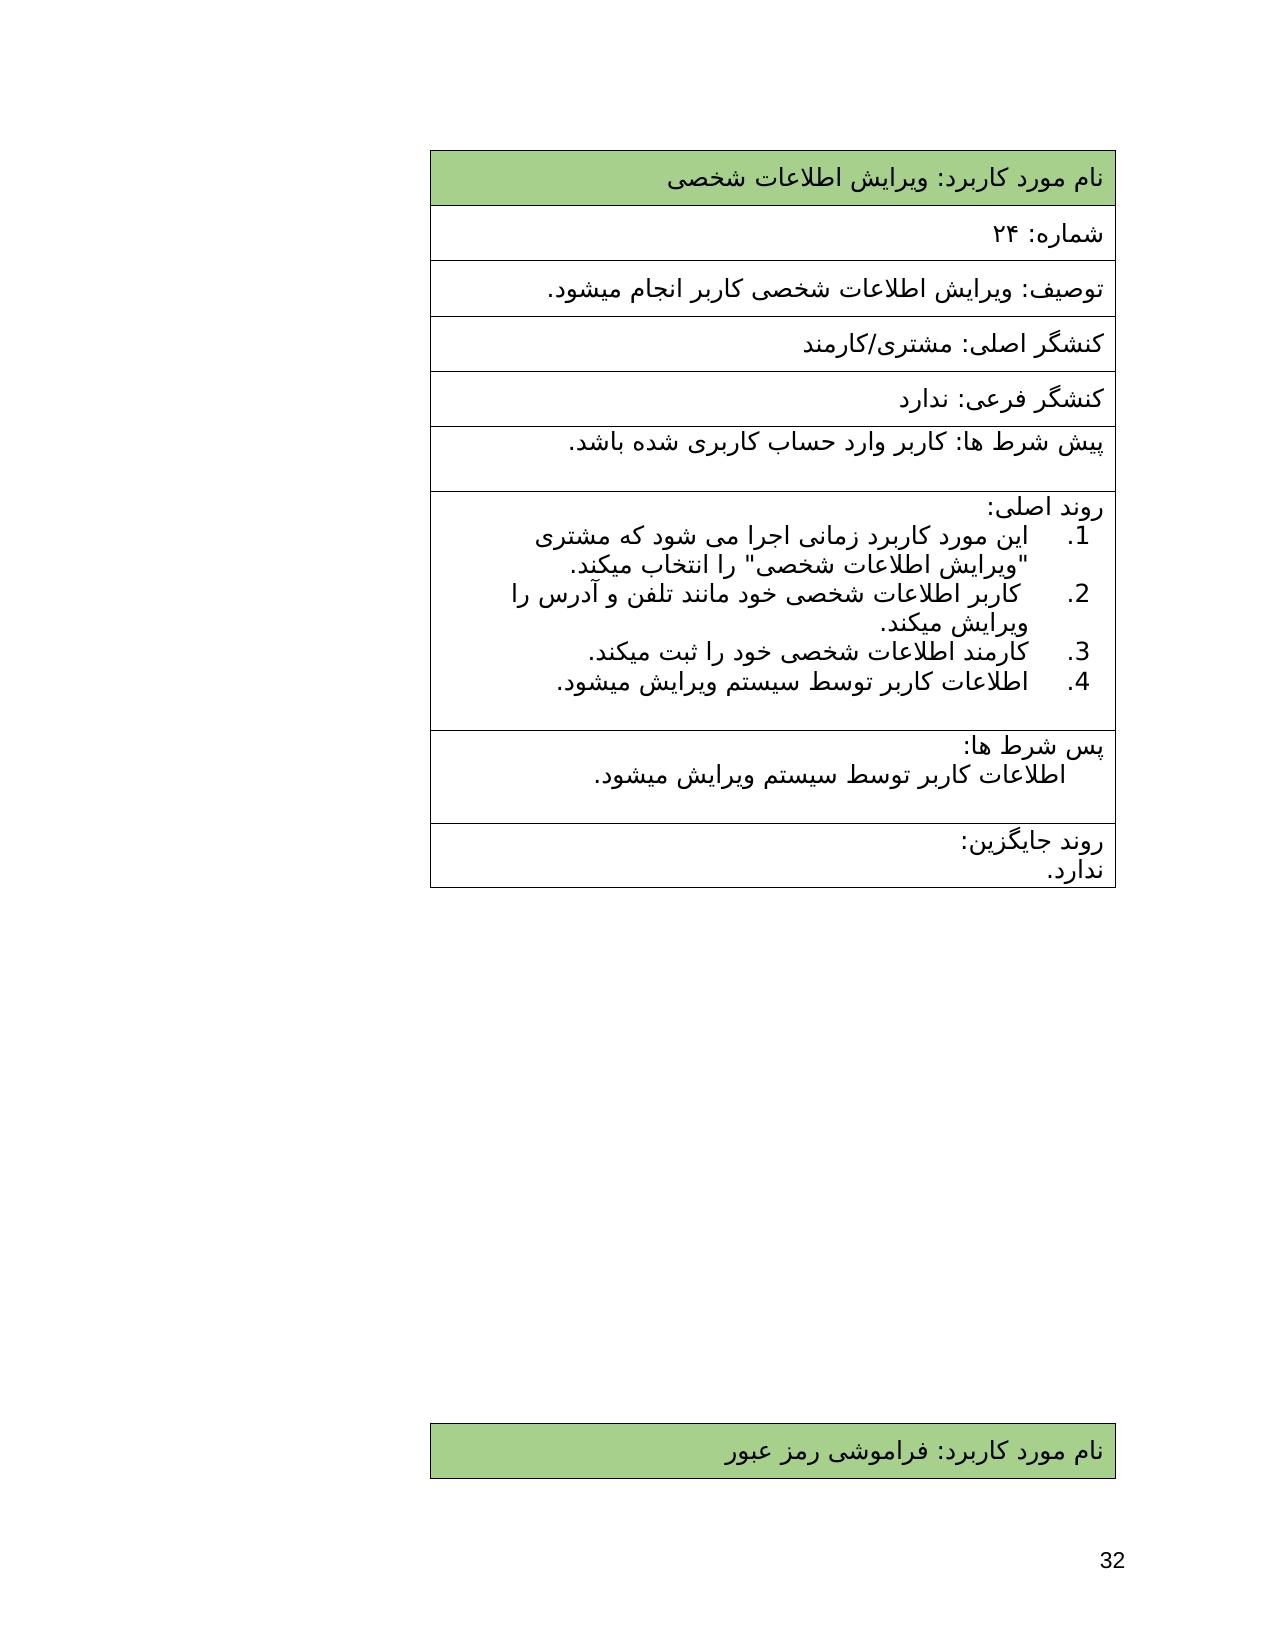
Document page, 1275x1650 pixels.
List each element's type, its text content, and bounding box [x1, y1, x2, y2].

table_header نام مورد کاربرد: فراموشی رمز عبور [431, 1424, 1115, 1478]
table_cell کنشگر فرعی: ندارد [431, 372, 1115, 426]
table_header نام مورد کاربرد: ویرایش اطلاعات شخصی [431, 151, 1115, 205]
table_cell شماره: ۲۴ [431, 206, 1115, 260]
table_cell کنشگر اصلی: مشتری/کارمند [431, 317, 1115, 371]
table_cell توصیف: ویرایش اطلاعات شخصی کاربر انجام میشود. [431, 261, 1115, 316]
table_cell روند اصلی: این مورد کاربرد زمانی اجرا می شود که مشتری "ویرایش اطلاعات شخصی" را انتخاب میکند. کاربر اطلاعات شخصی خود مانند تلفن و آدرس را ویرایش میکند. کارمند اطلاعات شخصی خود را ثبت میکند. اطلاعات کاربر توسط سیستم ویرایش میشود. [431, 492, 1115, 730]
table_cell پس شرط ها: اطلاعات کاربر توسط سیستم ویرایش میشود. [431, 731, 1115, 823]
table_cell روند جایگزین: ندارد. [431, 824, 1115, 887]
table_cell پیش شرط ها: کاربر وارد حساب کاربری شده باشد. [431, 427, 1115, 491]
